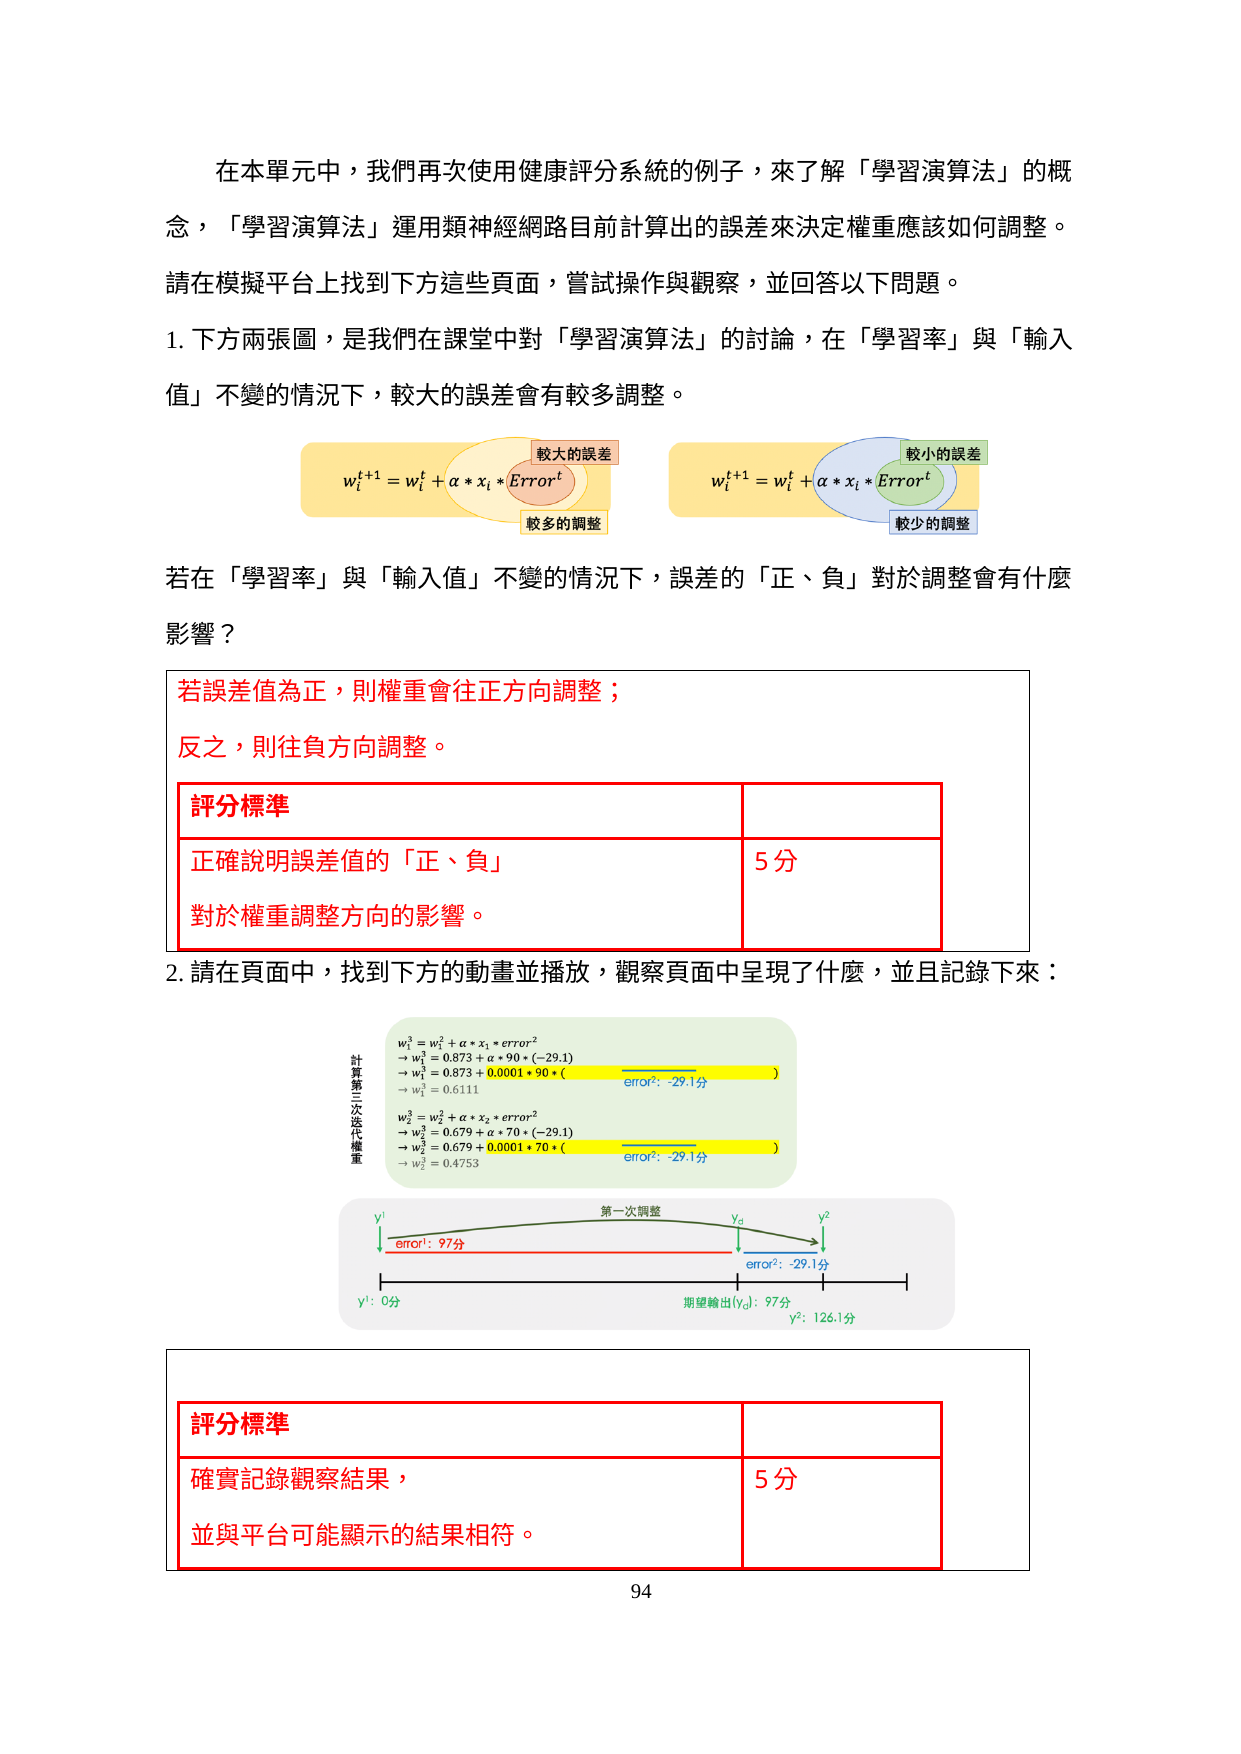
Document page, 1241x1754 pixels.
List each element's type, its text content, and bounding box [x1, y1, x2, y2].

picture [328, 1007, 962, 1335]
text 1. 下方兩張圖，是我們在課堂中對「學習演算法」的討論，在「學習率」與「輸入值」不變的情況下，較大的誤差會有較多調整。 [165, 319, 1075, 412]
text 若在「學習率」與「輸入值」不變的情況下，誤差的「正、負」對於調整會有什麼影響？ [165, 558, 1075, 652]
table_header [167, 1350, 1029, 1570]
picture [290, 430, 1000, 544]
table_header 若誤差值為正，則權重會往正方向調整； 反之，則往負方向調整。 [167, 671, 1029, 951]
text 2. 請在頁面中，找到下方的動畫並播放，觀察頁面中呈現了什麼，並且記錄下來： [165, 952, 1075, 989]
text 在本單元中，我們再次使用健康評分系統的例子，來了解「學習演算法」的概念，「學習演算法」運用類神經網路目前計算出的誤差來決定權重應該如何調整。請在模擬平台上找到下方這些頁面，嘗試操作與觀察，並回答以下問題。 [165, 151, 1075, 301]
